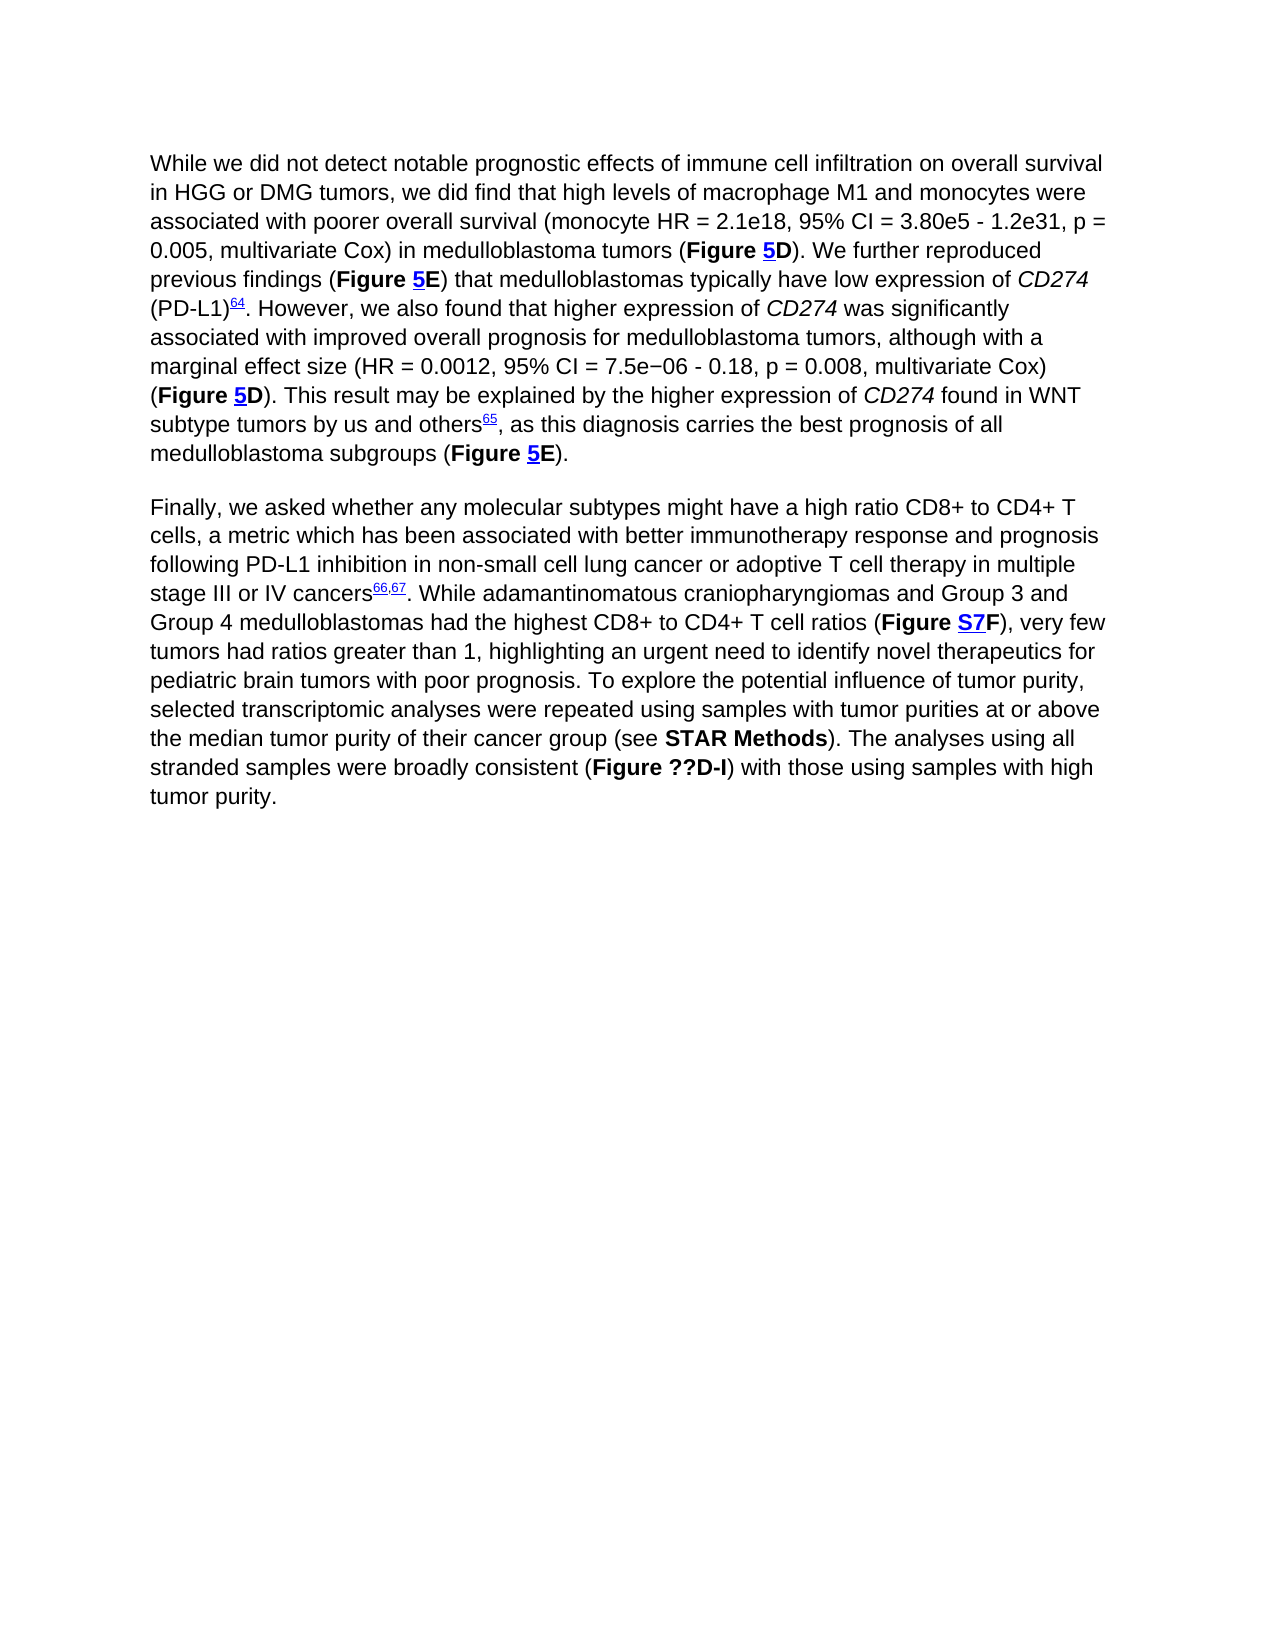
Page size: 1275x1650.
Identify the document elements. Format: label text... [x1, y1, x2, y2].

text Finally, we asked whether any molecular subtypes might have a high ratio CD8+ to CD4+ T cells, a metric which has been associated with better immunotherapy response and prognosis following PD-L1 inhibition in non-small cell lung cancer or adoptive T cell therapy in multiple stage III or IV cancers66,67. While adamantinomatous craniopharyngiomas and Group 3 and Group 4 medulloblastomas had the highest CD8+ to CD4+ T cell ratios (Figure S7F), very few tumors had ratios greater than 1, highlighting an urgent need to identify novel therapeutics for pediatric brain tumors with poor prognosis. To explore the potential influence of tumor purity, selected transcriptomic analyses were repeated using samples with tumor purities at or above the median tumor purity of their cancer group (see STAR Methods). The analyses using all stranded samples were broadly consistent (Figure ??D-I) with those using samples with high tumor purity. [150, 493, 1125, 809]
text While we did not detect notable prognostic effects of immune cell infiltration on overall survival in HGG or DMG tumors, we did find that high levels of macrophage M1 and monocytes were associated with poorer overall survival (monocyte HR = 2.1e18, 95% CI = 3.80e5 - 1.2e31, p = 0.005, multivariate Cox) in medulloblastoma tumors (Figure 5D). We further reproduced previous findings (Figure 5E) that medulloblastomas typically have low expression of CD274 (PD-L1)64. However, we also found that higher expression of CD274 was significantly associated with improved overall prognosis for medulloblastoma tumors, although with a marginal effect size (HR = 0.0012, 95% CI = 7.5e−06 - 0.18, p = 0.008, multivariate Cox) (Figure 5D). This result may be explained by the higher expression of CD274 found in WNT subtype tumors by us and others65, as this diagnosis carries the best prognosis of all medulloblastoma subgroups (Figure 5E). [150, 150, 1125, 466]
